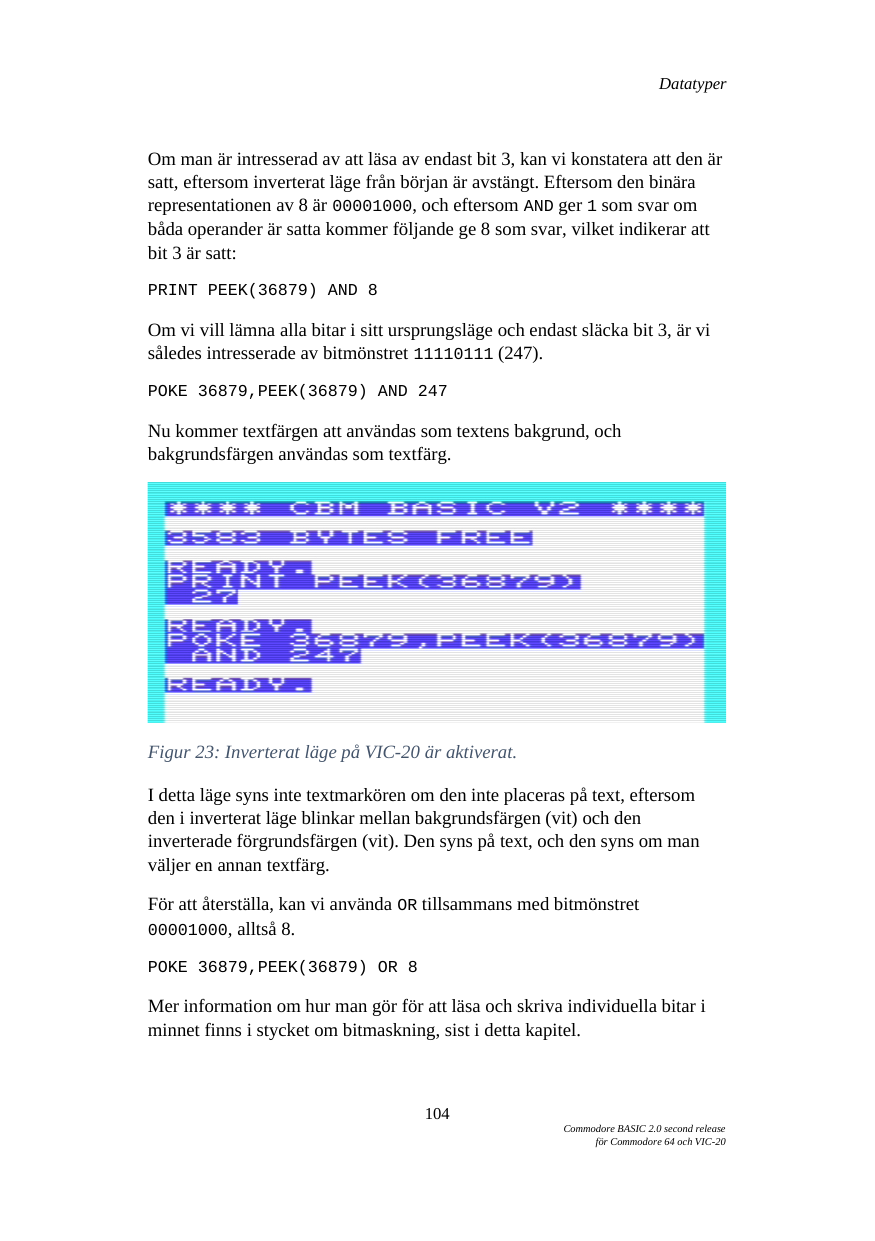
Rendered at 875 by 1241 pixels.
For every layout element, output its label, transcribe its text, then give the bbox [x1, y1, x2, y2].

text I detta läge syns inte textmarkören om den inte placeras på text, eftersom den i inverterat läge blinkar mellan bakgrundsfärgen (vit) och den inverterade förgrundsfärgen (vit). Den syns på text, och den syns om man väljer en annan textfärg. [148, 784, 726, 875]
text Om vi vill lämna alla bitar i sitt ursprungsläge och endast släcka bit 3, är vi således intresserade av bitmönstret 11110111 (247). [148, 318, 726, 364]
picture [147, 482, 727, 723]
text POKE 36879,PEEK(36879) AND 247 [148, 383, 726, 401]
text PRINT PEEK(36879) AND 8 [148, 281, 726, 300]
text För att återställa, kan vi använda OR tillsammans med bitmönstret 00001000, alltså 8. [148, 893, 726, 940]
text Om man är intresserad av att läsa av endast bit 3, kan vi konstatera att den är satt, eftersom inverterat läge från början är avstängt. Eftersom den binära representationen av 8 är 00001000, och eftersom AND ger 1 som svar om båda operander är satta kommer följande ge 8 som svar, vilket indikerar att bit 3 är satt: [148, 148, 726, 263]
text Nu kommer textfärgen att användas som textens bakgrund, och bakgrundsfärgen användas som textfärg. [148, 419, 726, 464]
text POKE 36879,PEEK(36879) OR 8 [148, 958, 726, 977]
text Mer information om hur man gör för att läsa och skriva individuella bitar i minnet finns i stycket om bitmaskning, sist i detta kapitel. [148, 995, 726, 1040]
